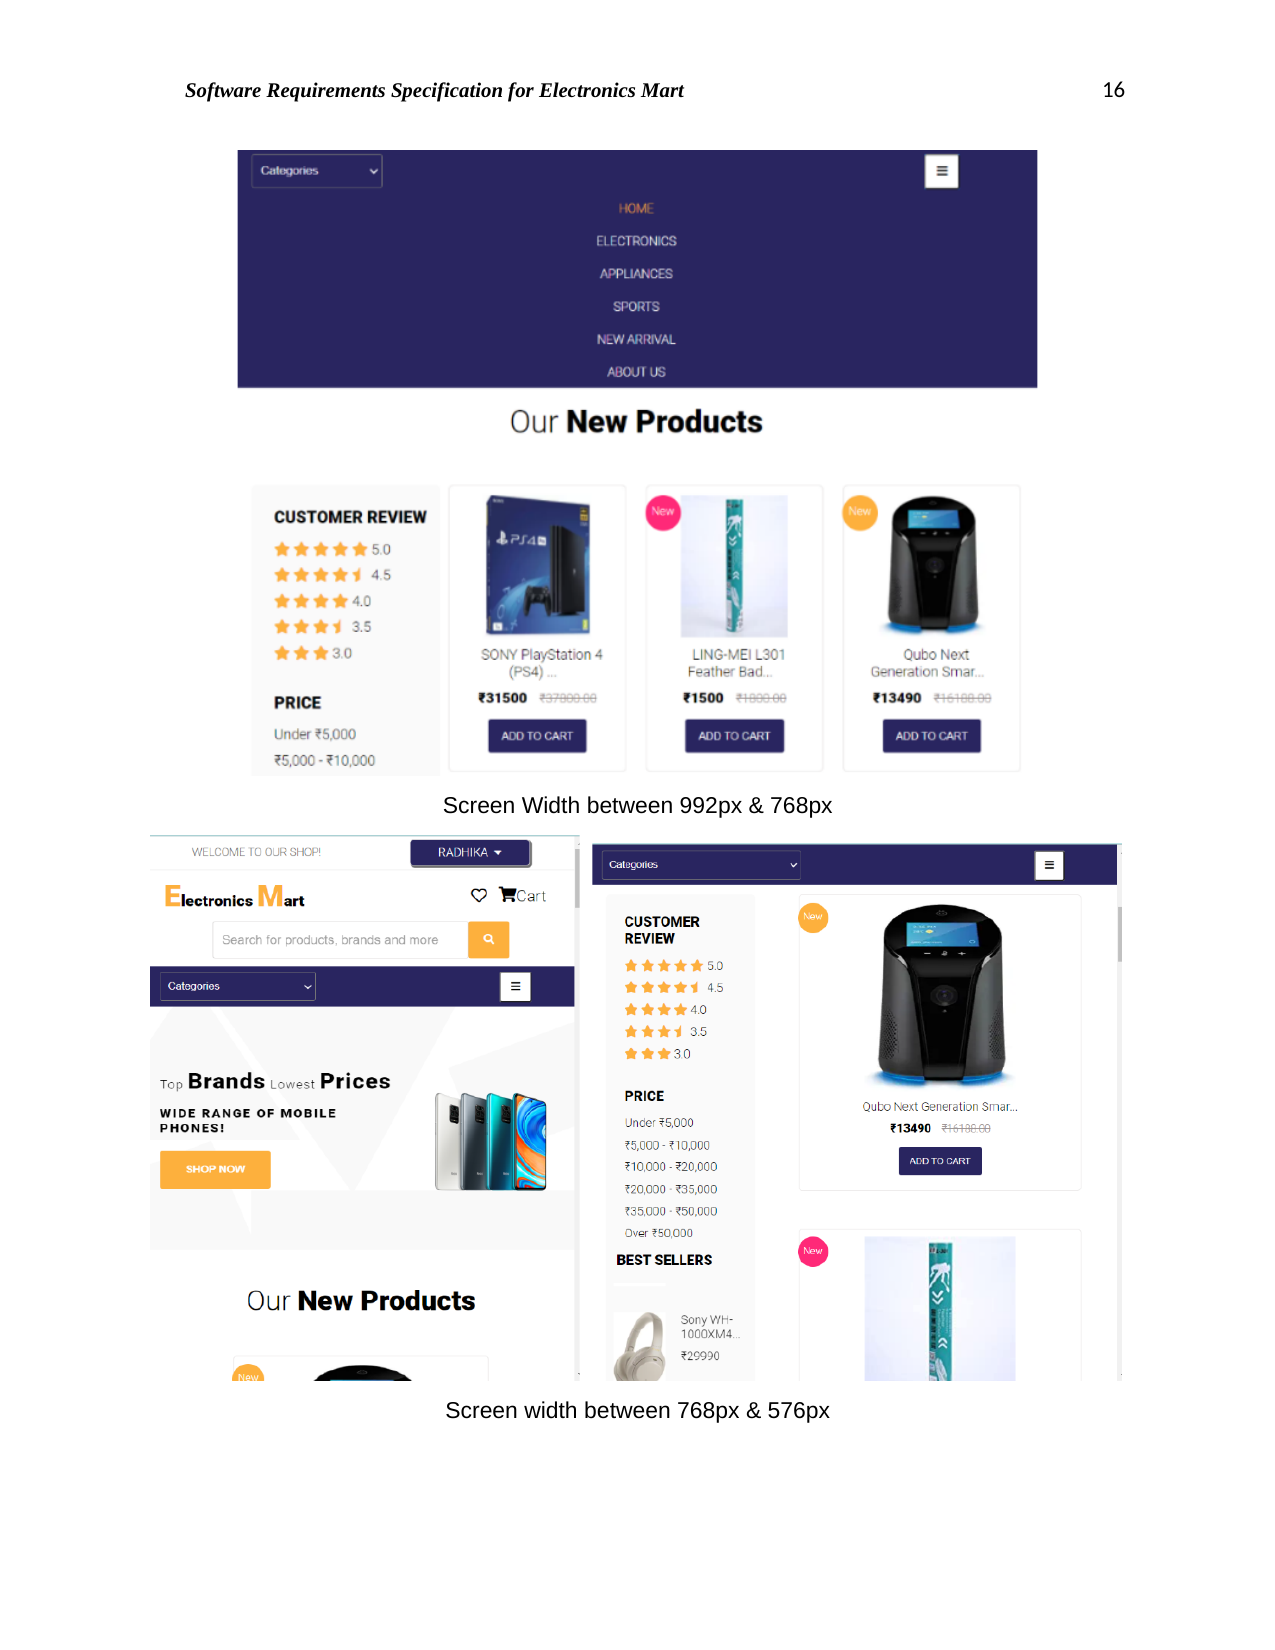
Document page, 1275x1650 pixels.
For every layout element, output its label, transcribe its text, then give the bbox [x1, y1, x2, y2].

picture [237, 150, 1038, 776]
picture [150, 835, 580, 1381]
picture [592, 843, 1122, 1381]
text Screen width between 768px & 576px [150, 1397, 1125, 1423]
text Screen Width between 992px & 768px [150, 792, 1125, 818]
